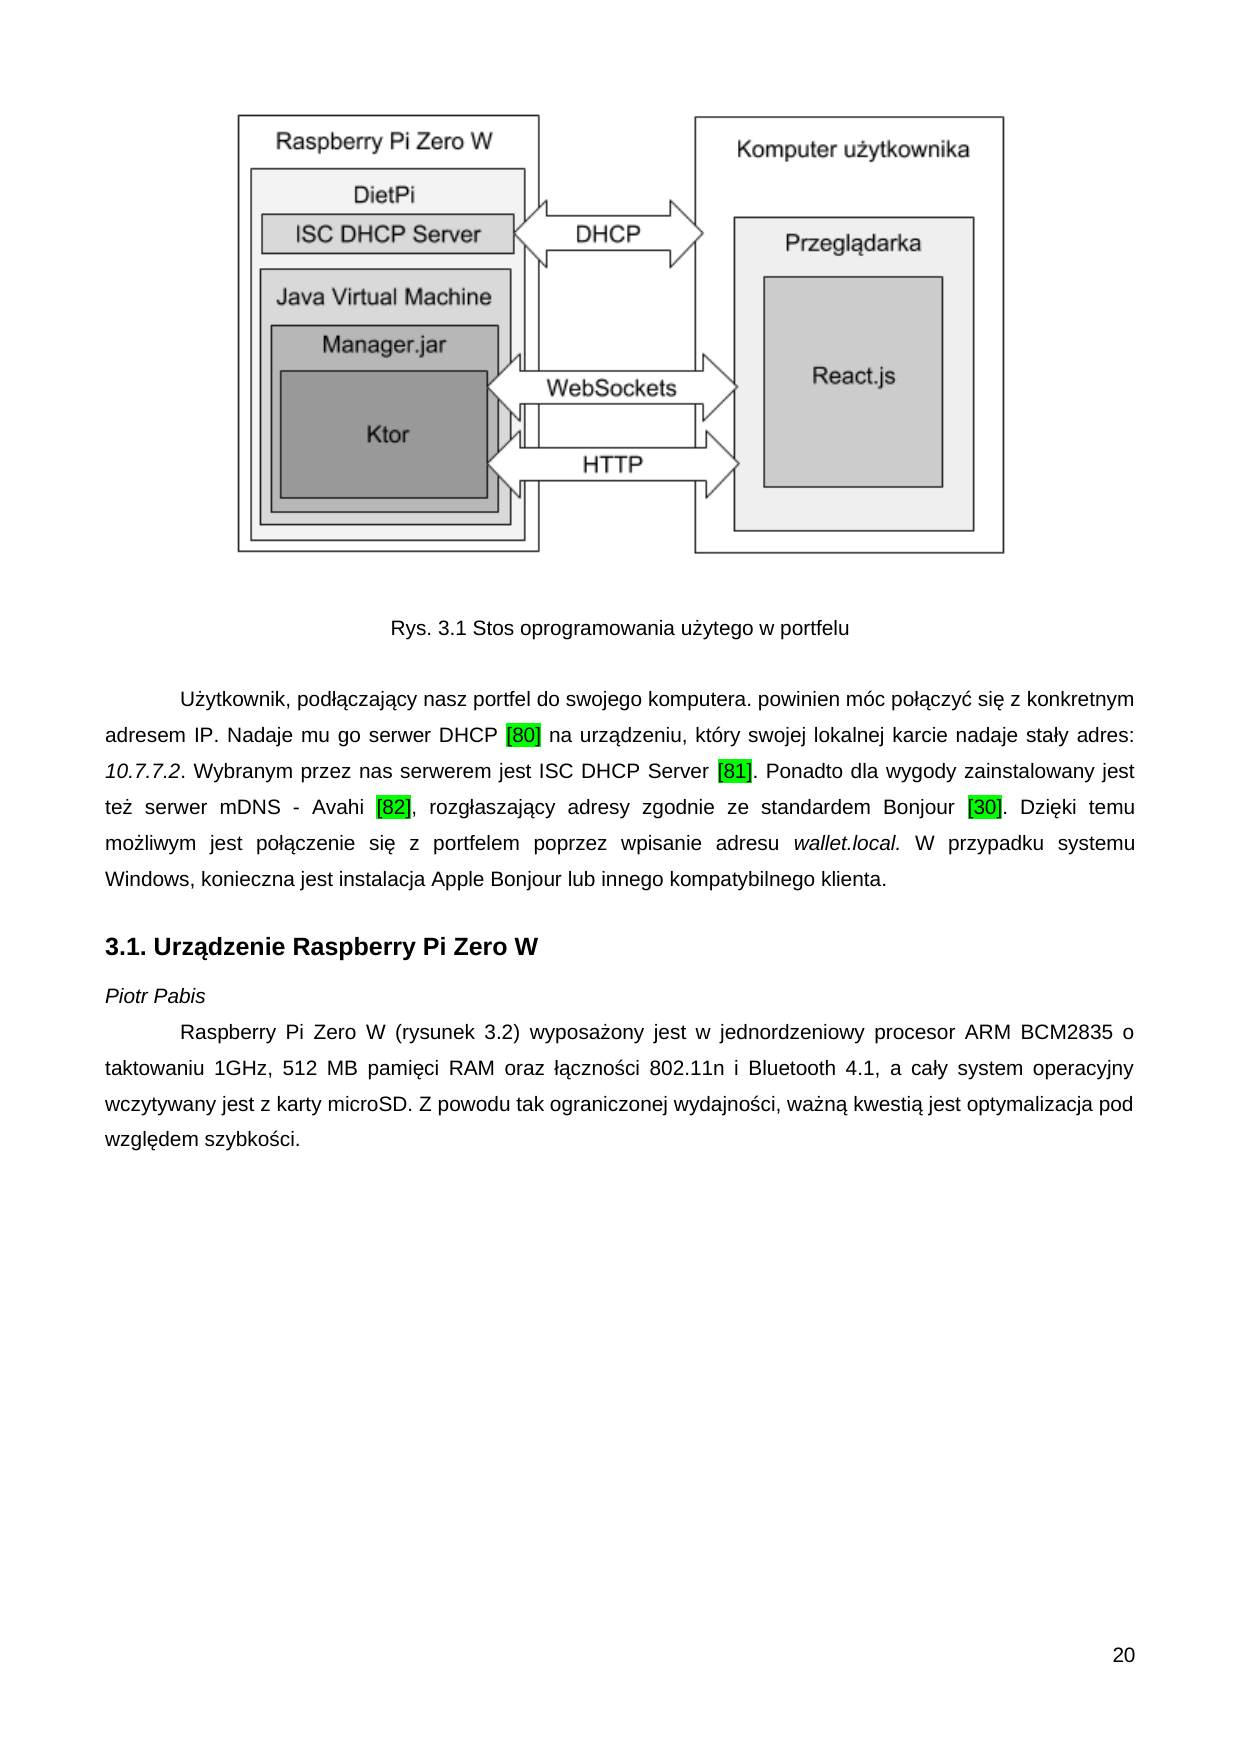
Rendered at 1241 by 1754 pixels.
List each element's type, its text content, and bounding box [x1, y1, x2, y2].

text Użytkownik, podłączający nasz portfel do swojego komputera. powinien móc połączyć się z konkretnym adresem IP. Nadaje mu go serwer DHCP [80] na urządzeniu, który swojej lokalnej karcie nadaje stały adres: 10.7.7.2. Wybranym przez nas serwerem jest ISC DHCP Server [81]. Ponadto dla wygody zainstalowany jest też serwer mDNS - Avahi [82], rozgłaszający adresy zgodnie ze standardem Bonjour [30]. Dzięki temu możliwym jest połączenie się z portfelem poprzez wpisanie adresu wallet.local. W przypadku systemu Windows, konieczna jest instalacja Apple Bonjour lub innego kompatybilnego klienta. [105, 687, 1135, 891]
text Piotr Pabis [105, 983, 1135, 1007]
text Raspberry Pi Zero W (rysunek 3.2) wyposażony jest w jednordzeniowy procesor ARM BCM2835 o taktowaniu 1GHz, 512 MB pamięci RAM oraz łączności 802.11n i Bluetooth 4.1, a cały system operacyjny wczytywany jest z karty microSD. Z powodu tak ograniczonej wydajności, ważną kwestią jest optymalizacja pod względem szybkości. [105, 1019, 1135, 1151]
text Rys. 3.1 Stos oprogramowania użytego w portfelu [105, 615, 1135, 639]
subtitle 3.1. Urządzenie Raspberry Pi Zero W [105, 932, 1135, 961]
picture [224, 105, 1017, 568]
